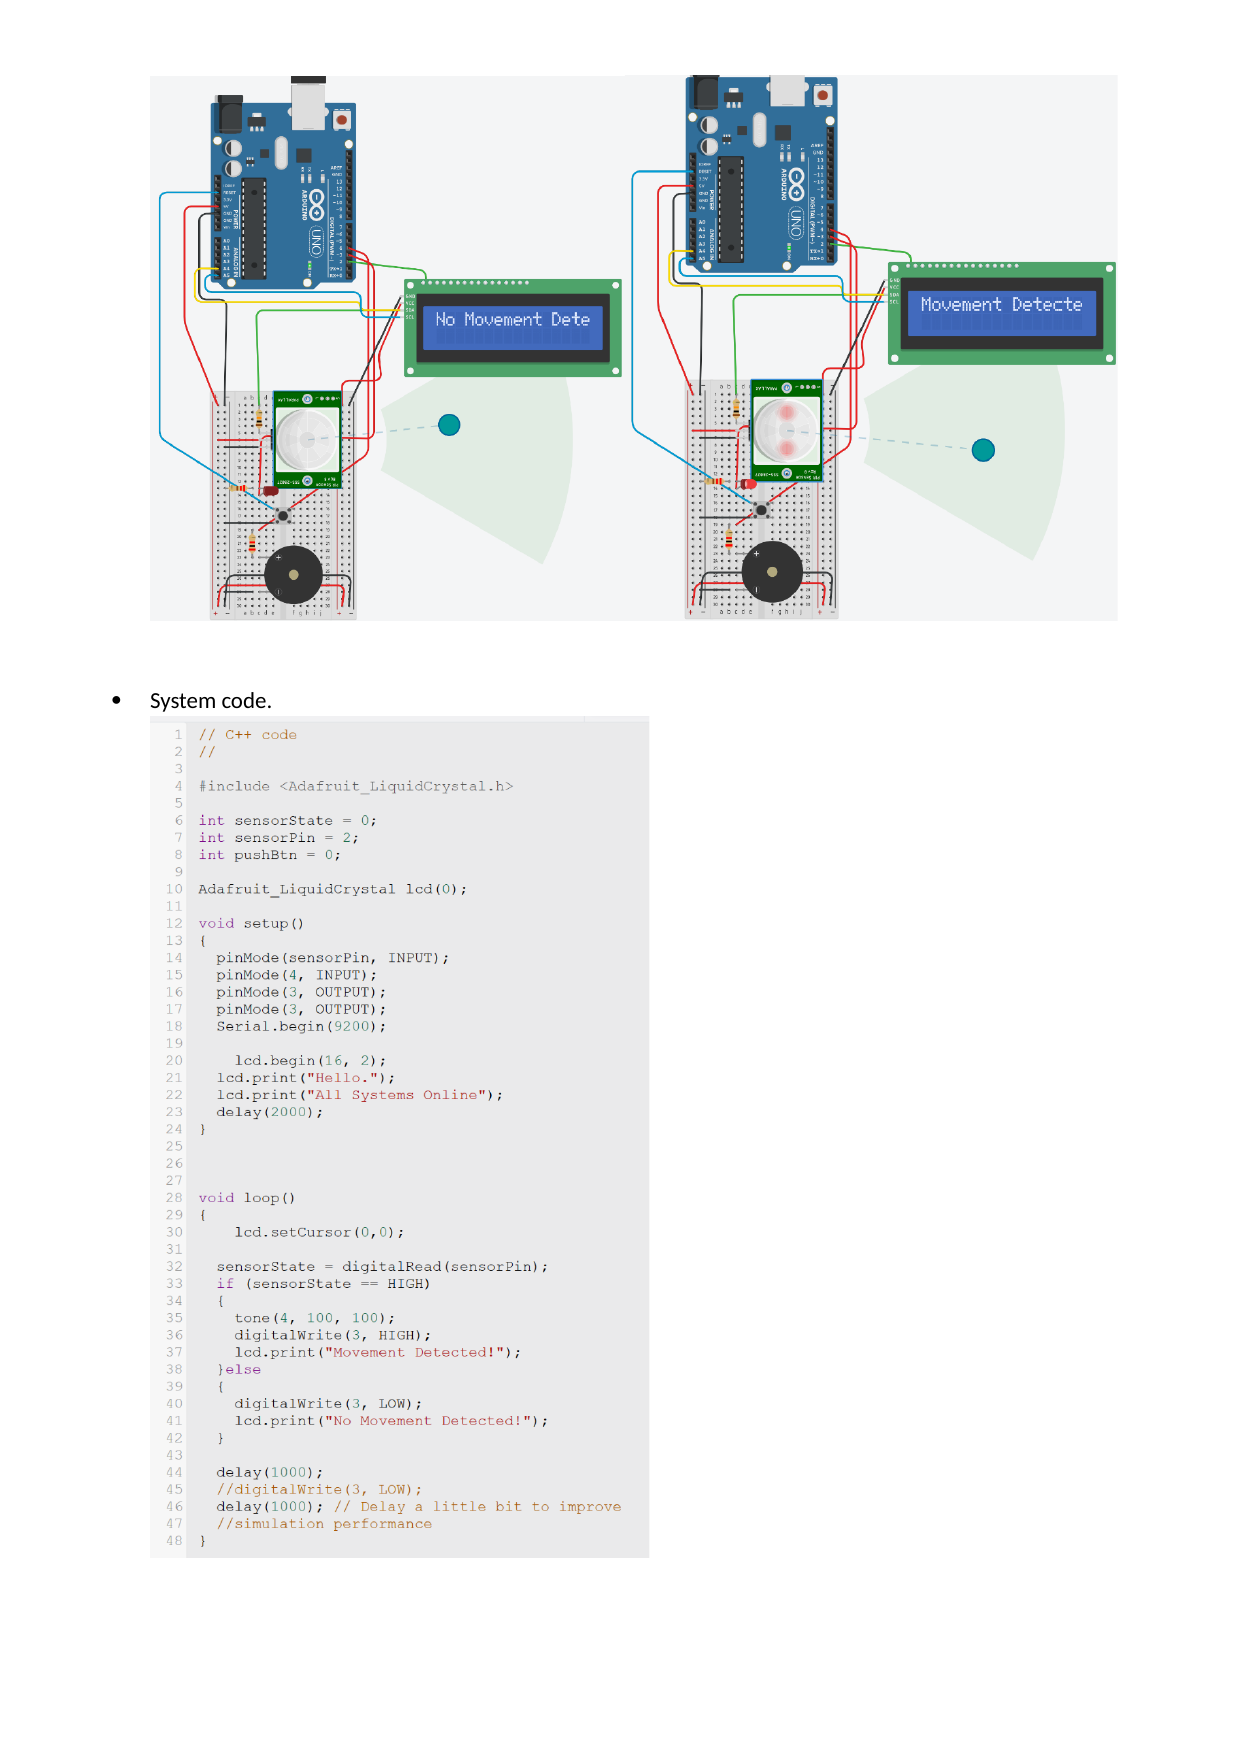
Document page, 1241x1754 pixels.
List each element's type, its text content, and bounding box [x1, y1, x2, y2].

picture [150, 75, 1118, 621]
picture [150, 716, 650, 1558]
list System code. [112, 686, 1165, 714]
